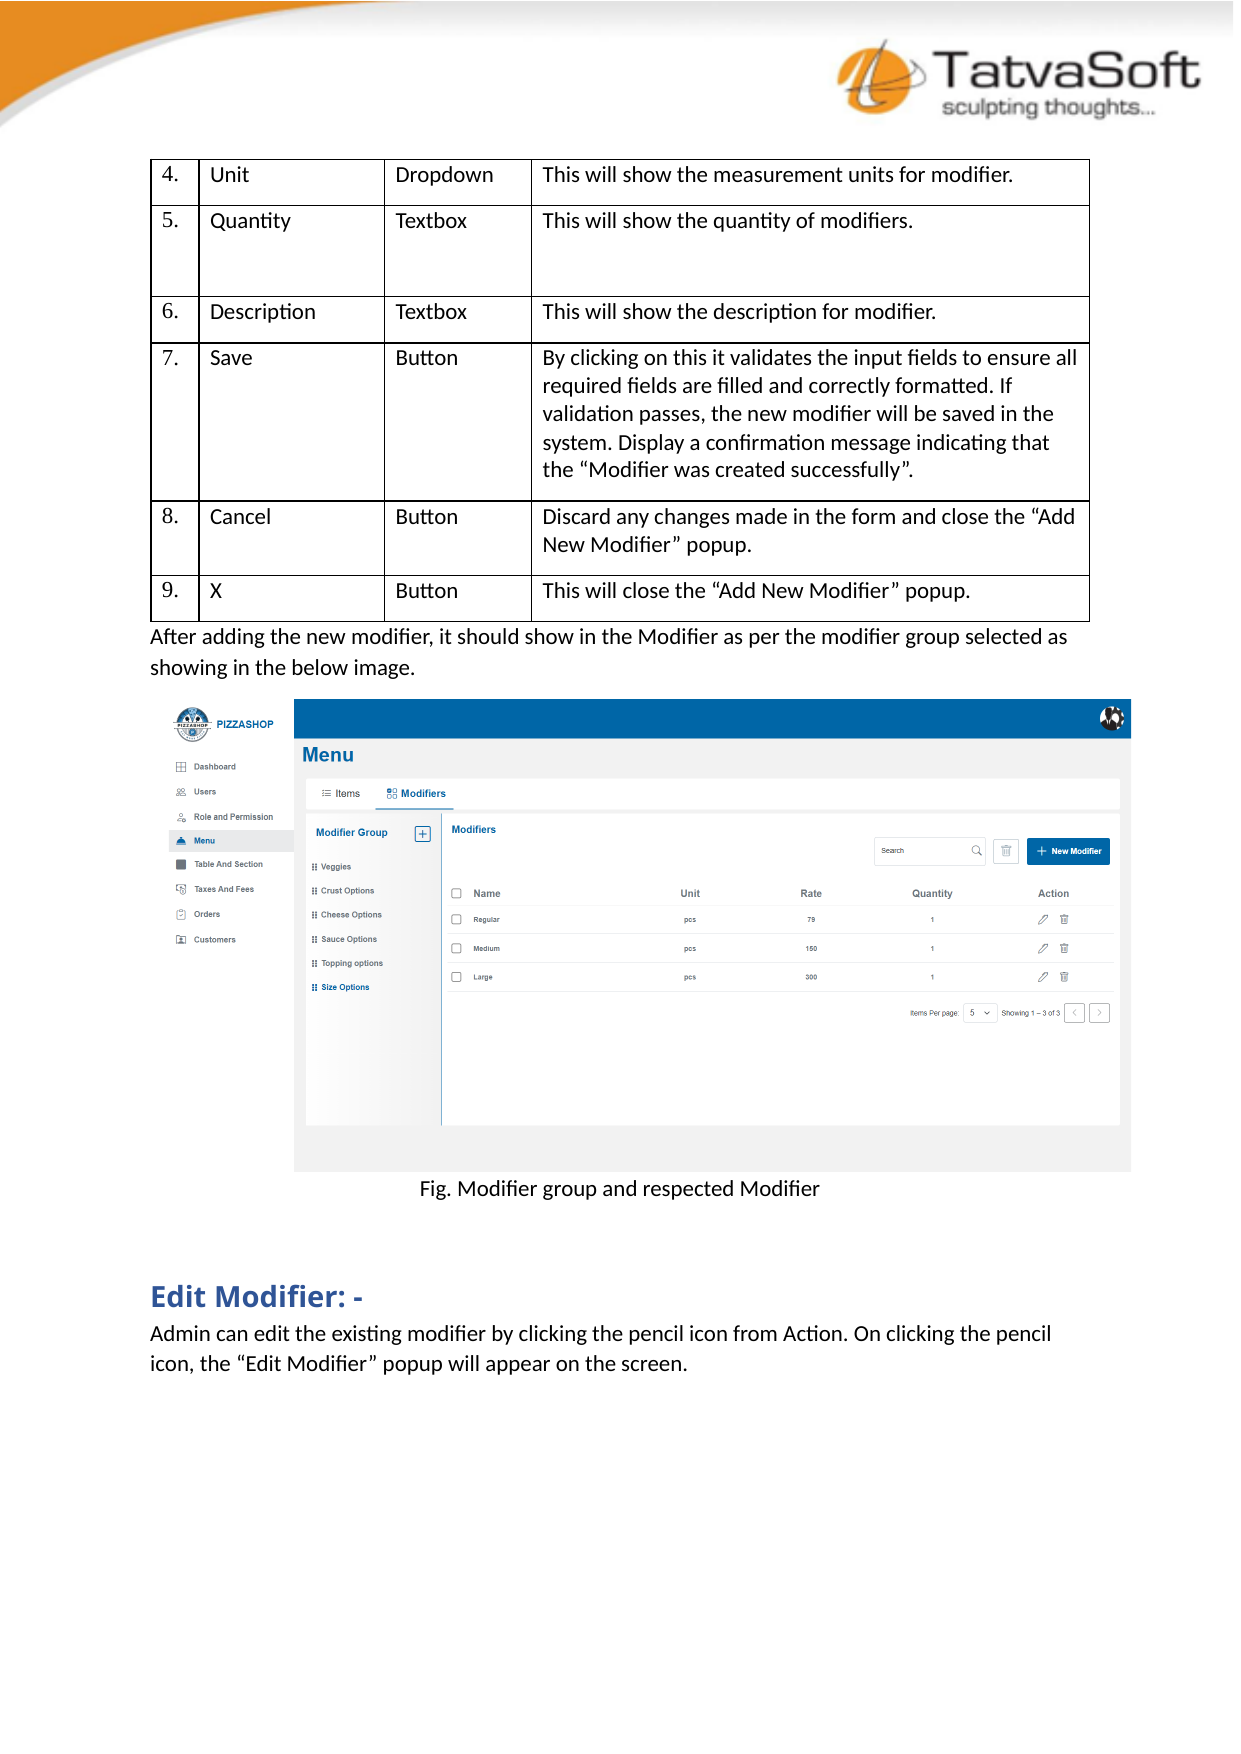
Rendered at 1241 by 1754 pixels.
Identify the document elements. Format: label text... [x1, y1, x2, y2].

table_cell This will show the description for modifier. [532, 297, 1089, 342]
table_cell Unit [200, 160, 384, 205]
table_cell 7. [152, 344, 198, 500]
table_cell 8. [152, 502, 198, 574]
table_cell 6. [152, 297, 198, 342]
table_cell 5. [152, 206, 198, 296]
table_cell Textbox [385, 206, 531, 296]
table_cell Button [385, 576, 531, 621]
table_cell This will close the “Add New Modifier” popup. [532, 576, 1089, 621]
text Admin can edit the existing modifier by clicking the pencil icon from Action. On clicking the pencil icon, the “Edit Modifier” popup will appear on the screen. [150, 1319, 1090, 1377]
table_cell Discard any changes made in the form and close the “Add New Modifier” popup. [532, 502, 1089, 574]
table_cell 9. [152, 576, 198, 621]
table_cell This will show the quantity of modifiers. [532, 206, 1089, 296]
table_cell Dropdown [385, 160, 531, 205]
table_cell X [200, 576, 384, 621]
table_cell Button [385, 502, 531, 574]
text After adding the new modifier, it should show in the Modifier as per the modifier group selected as showing in the below image. [150, 622, 1090, 681]
table_cell Button [385, 344, 531, 500]
table_cell This will show the measurement units for modifier. [532, 160, 1089, 205]
table_cell Description [200, 297, 384, 342]
table_cell Textbox [385, 297, 531, 342]
table_cell Save [200, 344, 384, 500]
table_cell Quantity [200, 206, 384, 296]
picture [0, 1, 1234, 159]
table_cell Cancel [200, 502, 384, 574]
table_cell 4. [152, 160, 198, 205]
subtitle Edit Modifier: - [150, 1276, 1090, 1316]
table_cell By clicking on this it validates the input fields to ensure all required fields are filled and correctly formatted. If validation passes, the new modifier will be saved in the system. Display a confirmation message indicating that the “Modifier was created successfully”. [532, 344, 1089, 500]
text Fig. Modifier group and respected Modifier [150, 699, 1090, 1202]
